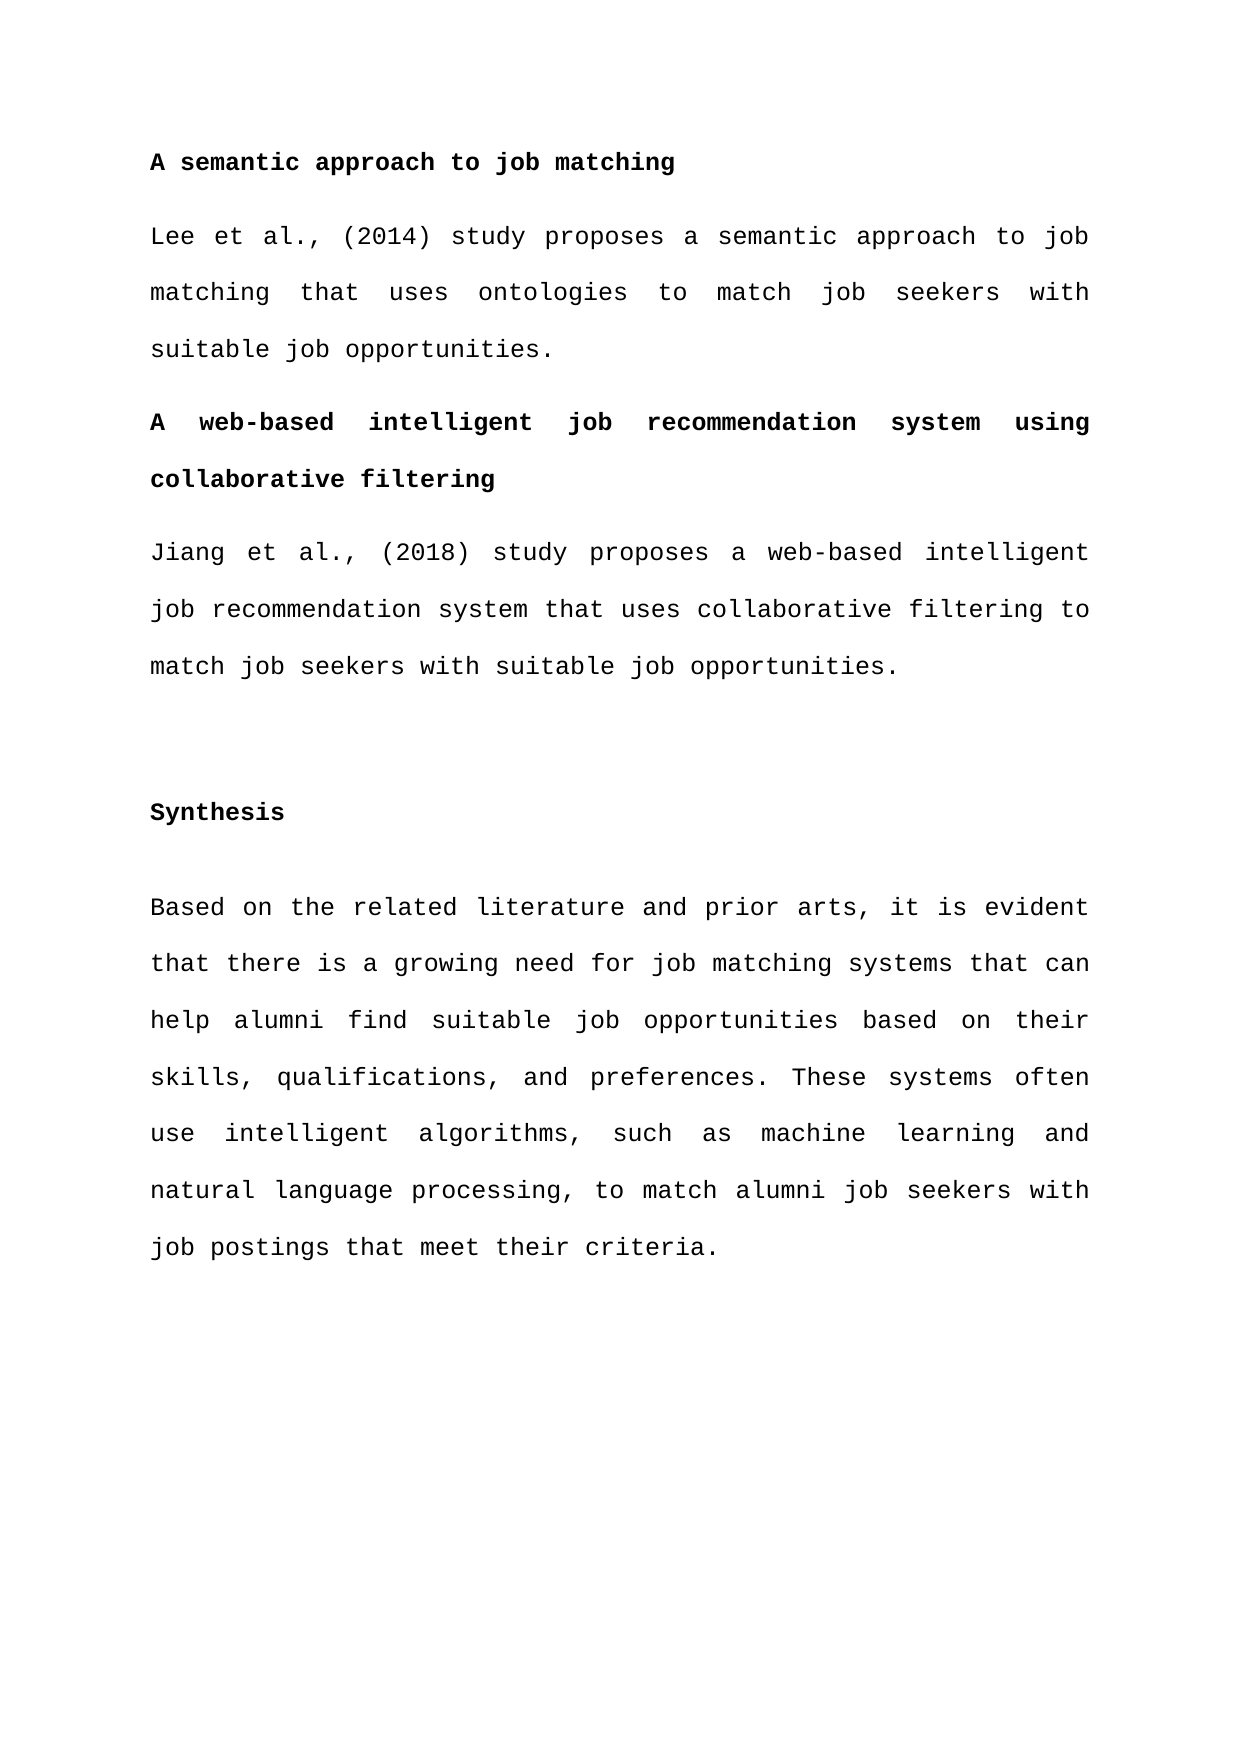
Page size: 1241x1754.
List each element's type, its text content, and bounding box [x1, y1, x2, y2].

text A semantic approach to job matching [150, 150, 1090, 178]
text Lee et al., (2014) study proposes a semantic approach to job matching that uses ontologies to match job seekers with suitable job opportunities. [150, 223, 1090, 365]
text Synthesis [150, 800, 1090, 828]
text A web-based intelligent job recommendation system using collaborative filtering [150, 410, 1090, 495]
text Jiang et al., (2018) study proposes a web-based intelligent job recommendation system that uses collaborative filtering to match job seekers with suitable job opportunities. [150, 540, 1090, 682]
text Based on the related literature and prior arts, it is evident that there is a growing need for job matching systems that can help alumni find suitable job opportunities based on their skills, qualifications, and preferences. These systems often use intelligent algorithms, such as machine learning and natural language processing, to match alumni job seekers with job postings that meet their criteria. [150, 894, 1090, 1262]
